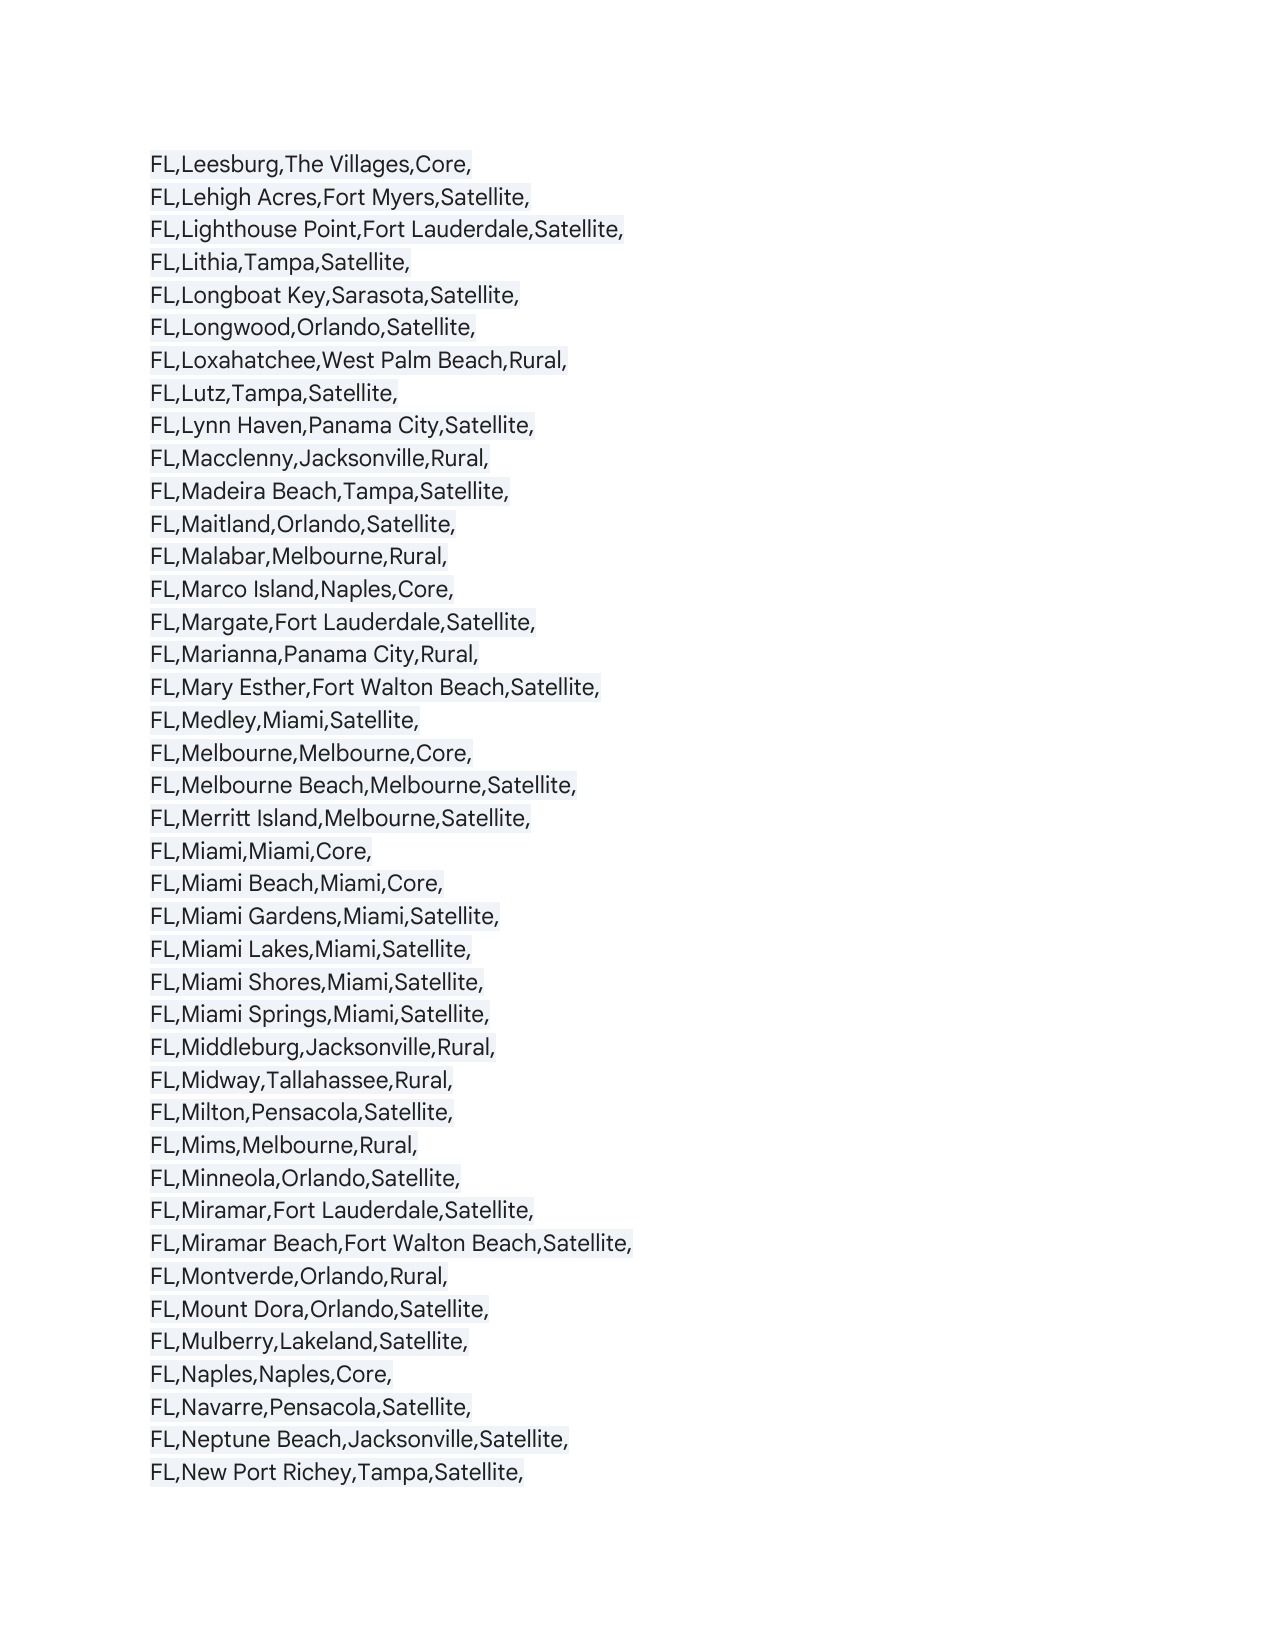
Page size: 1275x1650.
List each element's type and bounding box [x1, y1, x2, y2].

text [150, 150, 1125, 1487]
